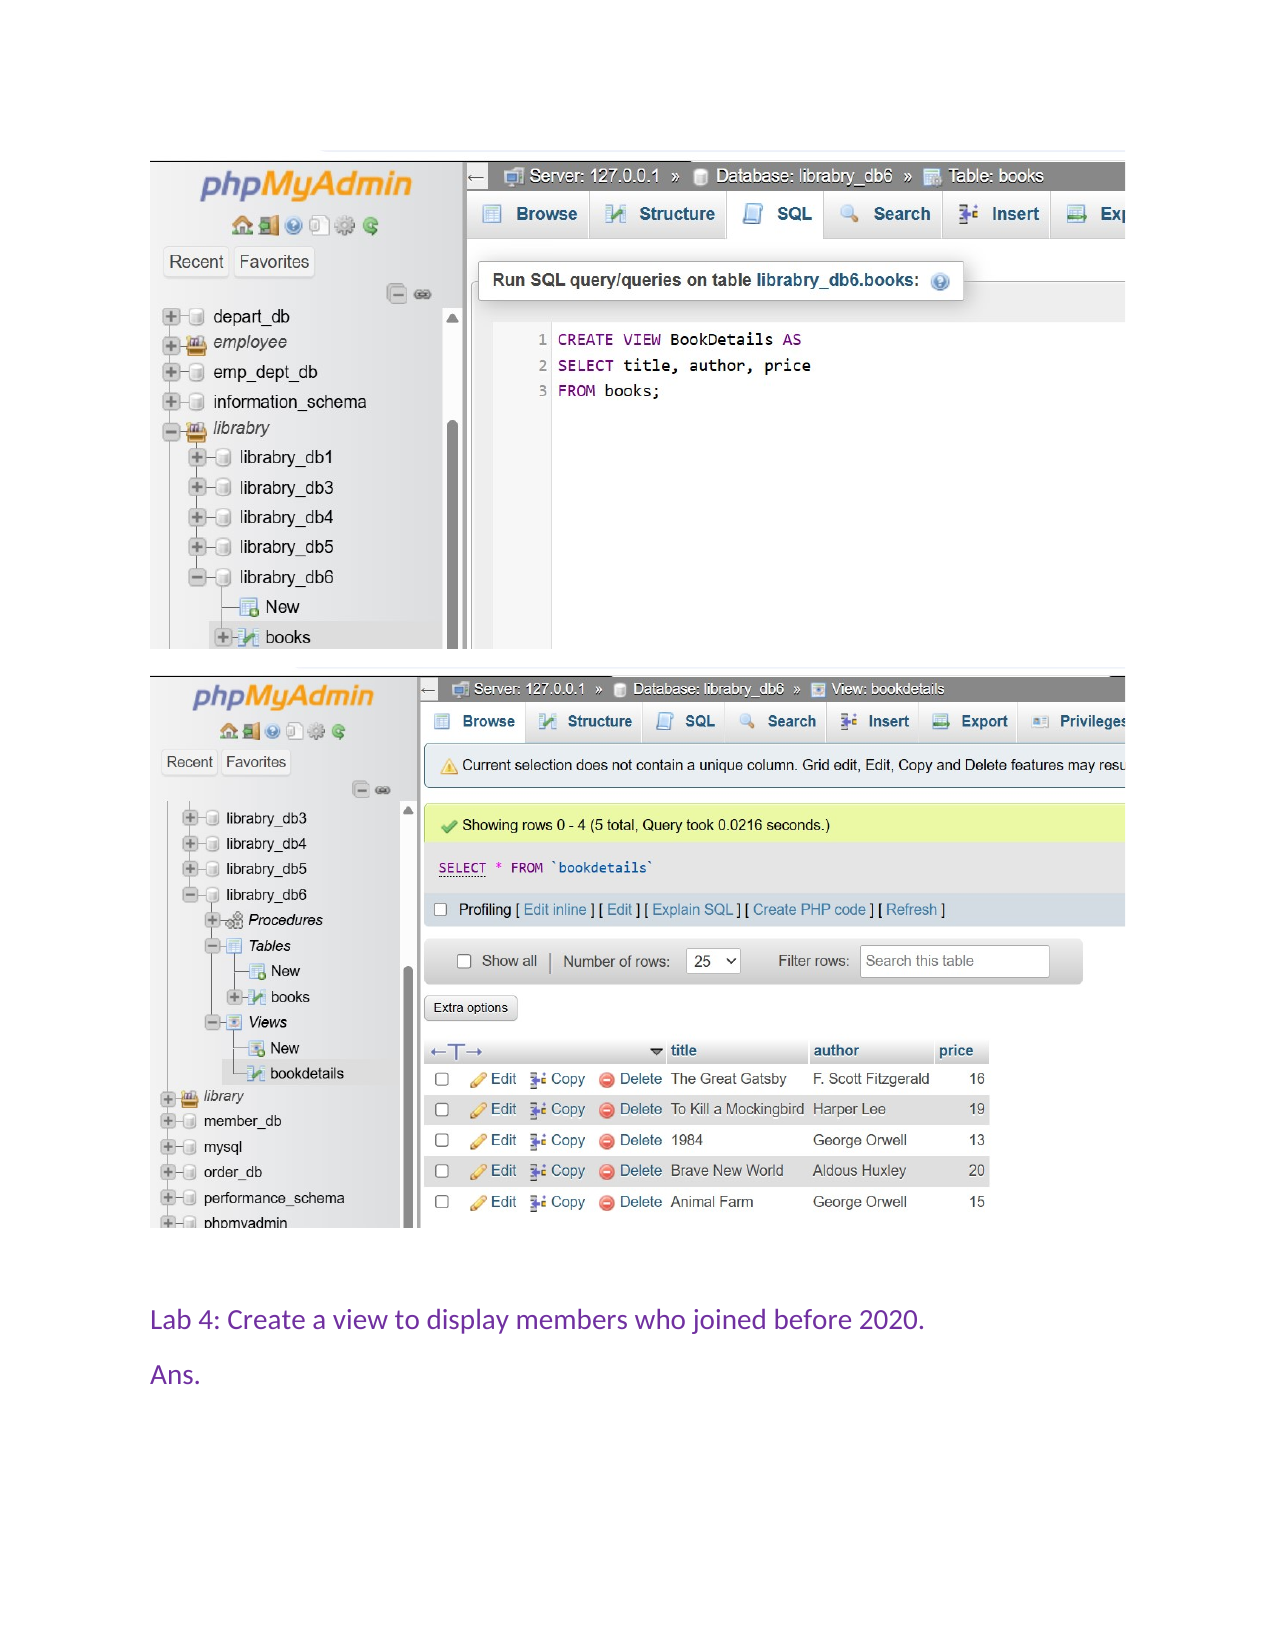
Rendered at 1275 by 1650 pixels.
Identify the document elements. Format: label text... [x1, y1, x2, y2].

text Lab 4: Create a view to display members who joined before 2020. [150, 1301, 1125, 1337]
picture [150, 667, 1125, 1228]
text Ans. [150, 1356, 1125, 1392]
picture [150, 150, 1125, 649]
